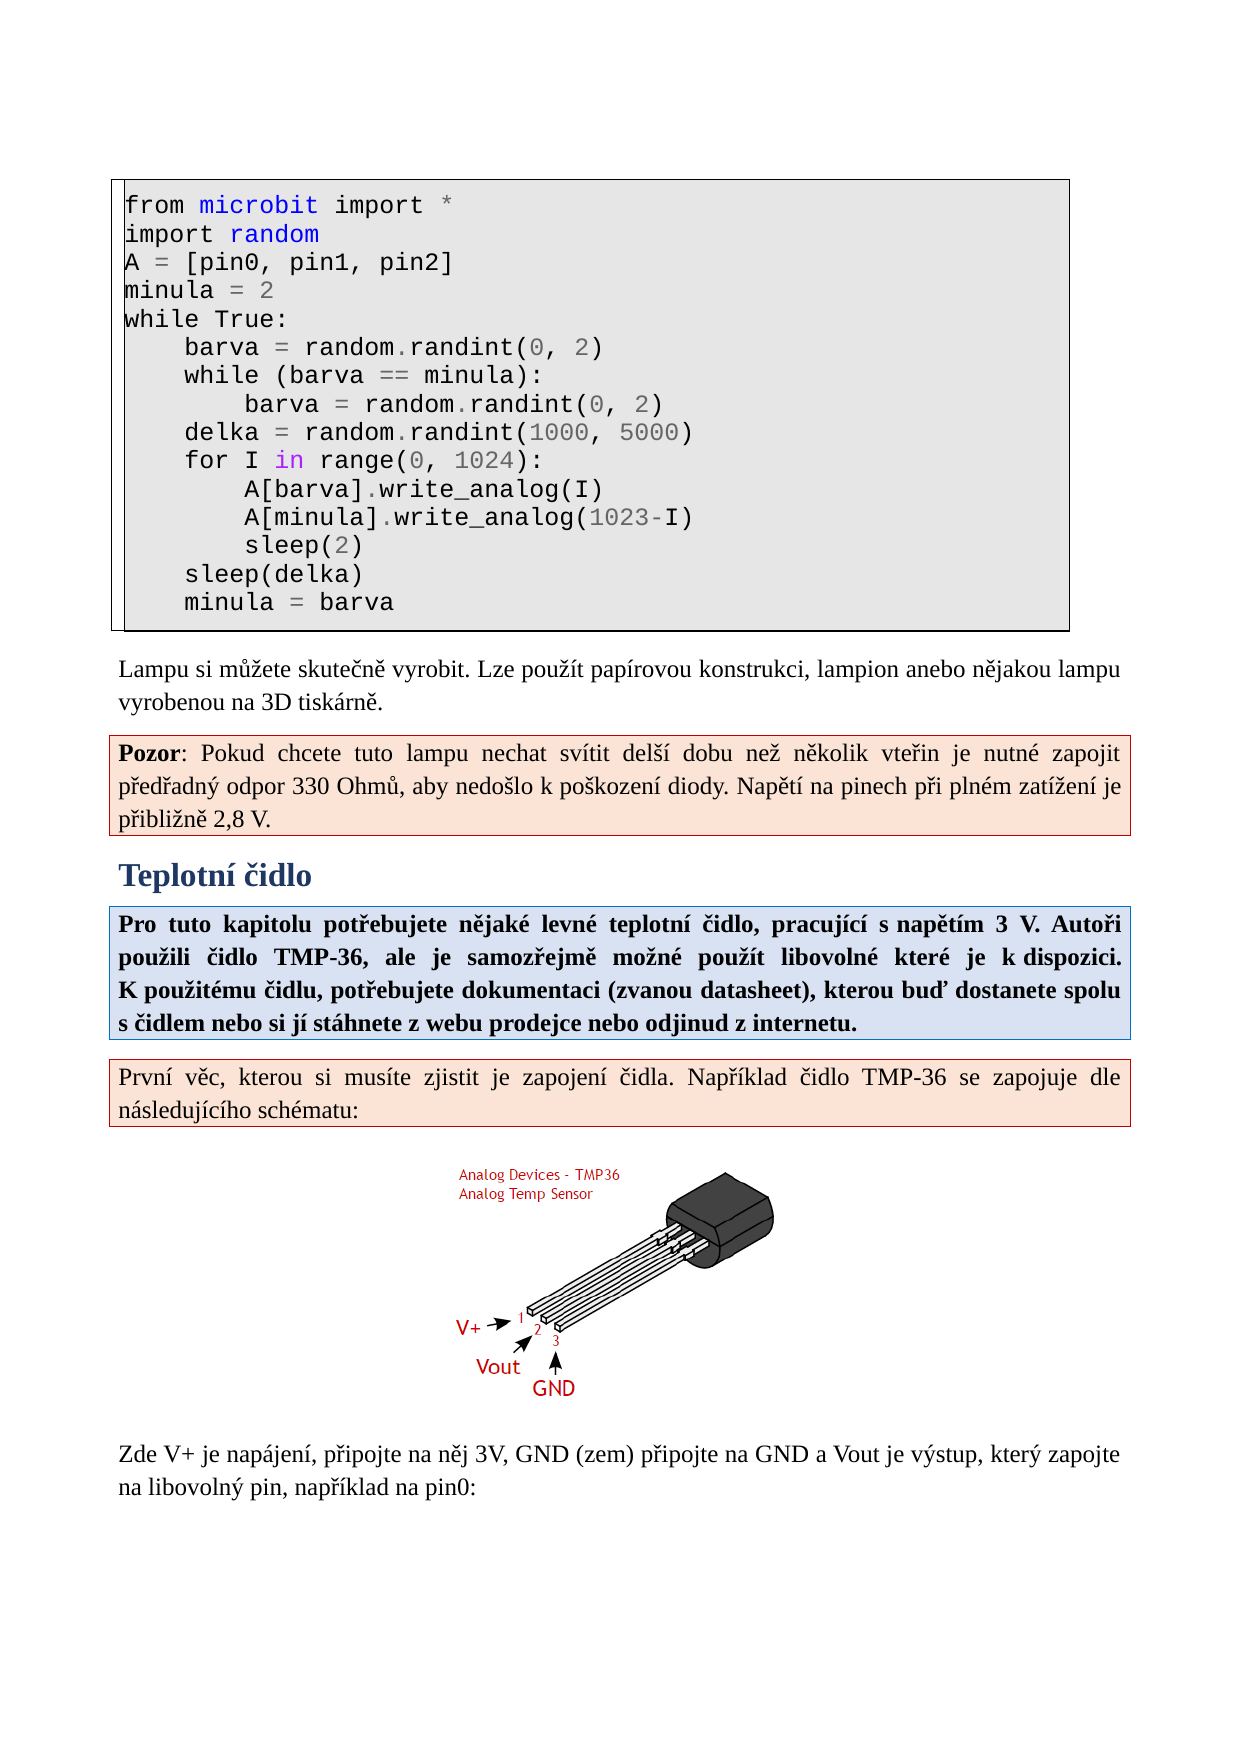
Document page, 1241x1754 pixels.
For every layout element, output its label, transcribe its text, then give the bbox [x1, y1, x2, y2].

text Zde V+ je napájení, připojte na něj 3V, GND (zem) připojte na GND a Vout je výstup, který zapojte na libovolný pin, například na pin0: [118, 1439, 1122, 1501]
text Pozor: Pokud chcete tuto lampu nechat svítit delší dobu než několik vteřin je nutné zapojit předřadný odpor 330 Ohmů, aby nedošlo k poškození diody. Napětí na pinech při plném zatížení je přibližně 2,8 V. [110, 736, 1130, 835]
text Lampu si můžete skutečně vyrobit. Lze použít papírovou konstrukci, lampion anebo nějakou lampu vyrobenou na 3D tiskárně. [118, 654, 1122, 716]
picture [451, 1145, 790, 1411]
subtitle Teplotní čidlo [118, 855, 1122, 893]
list První věc, kterou si musíte zjistit je zapojení čidla. Například čidlo TMP-36 se zapojuje dle následujícího schématu: [110, 1060, 1130, 1126]
list Pro tuto kapitolu potřebujete nějaké levné teplotní čidlo, pracující s napětím 3 V. Autoři použili čidlo TMP-36, ale je samozřejmě možné použít libovolné které je k dispozici. K použitému čidlu, potřebujete dokumentaci (zvanou datasheet), kterou buď dostanete spolu s čidlem nebo si jí stáhnete z webu prodejce nebo odjinud z internetu. [110, 907, 1130, 1039]
